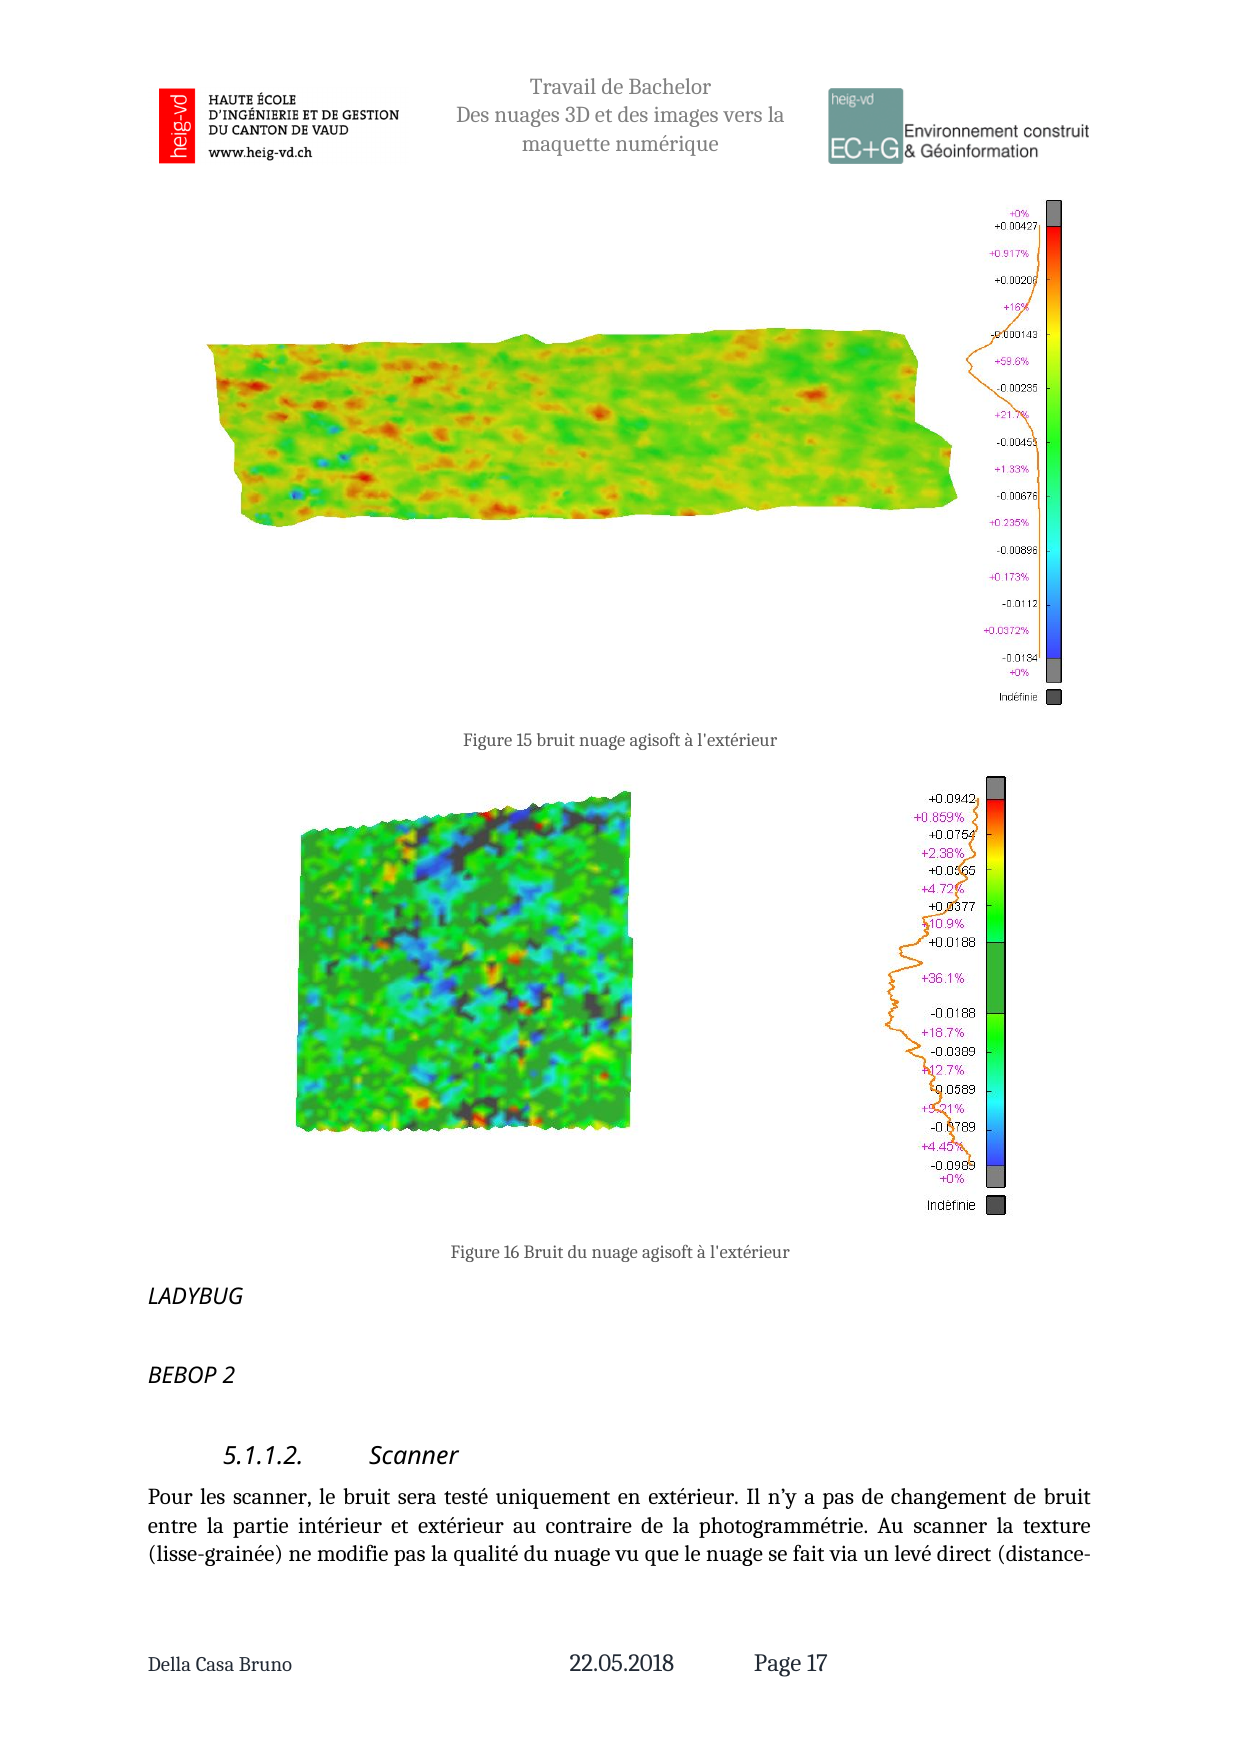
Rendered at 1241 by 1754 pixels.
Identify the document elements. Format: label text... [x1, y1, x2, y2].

picture [226, 767, 1014, 1223]
subtitle Scanner [223, 1438, 1093, 1472]
subtitle Bebop 2 [148, 1359, 1093, 1390]
picture [147, 87, 410, 165]
picture [827, 87, 1093, 165]
picture [172, 193, 1068, 711]
subtitle Ladybug [148, 1280, 1093, 1311]
